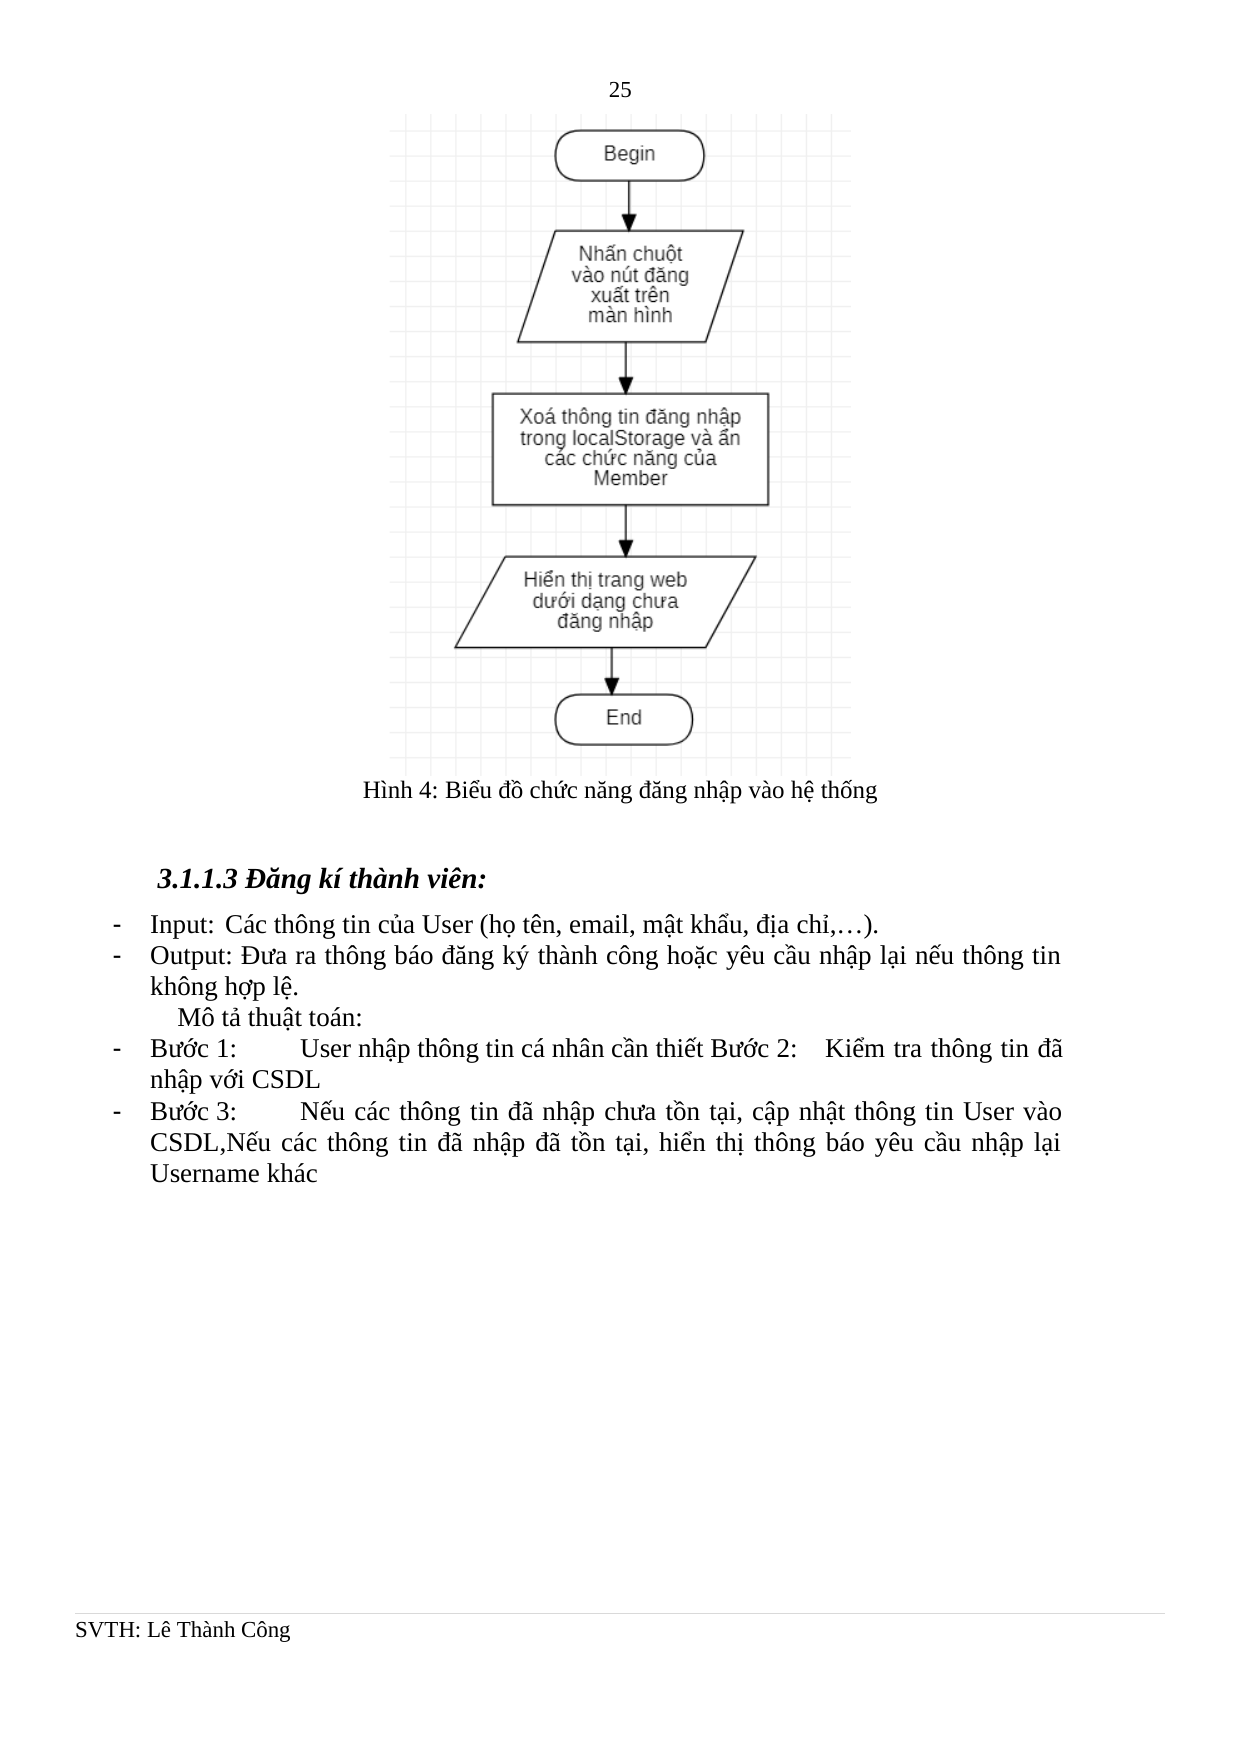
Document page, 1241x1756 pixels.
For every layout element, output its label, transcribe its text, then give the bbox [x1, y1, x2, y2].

text Hình 4: Biểu đồ chức năng đăng nhập vào hệ thống [75, 775, 1165, 804]
list Input: Các thông tin của User (họ tên, email, mật khẩu, địa chỉ,…). [112, 908, 1063, 939]
list Output: Đưa ra thông báo đăng ký thành công hoặc yêu cầu nhập lại nếu thông tin không hợp lệ. [112, 939, 1063, 1001]
list Bước 1: User nhập thông tin cá nhân cần thiết Bước 2: Kiểm tra thông tin đã nhập với CSDL [112, 1032, 1063, 1095]
subtitle Đăng kí thành viên: [157, 862, 1165, 895]
text Mô tả thuật toán: [177, 1001, 1063, 1032]
picture [389, 114, 851, 776]
list Bước 3: Nếu các thông tin đã nhập chưa tồn tại, cập nhật thông tin User vào CSDL,Nếu các thông tin đã nhập đã tồn tại, hiển thị thông báo yêu cầu nhập lại Username khác [112, 1095, 1063, 1188]
